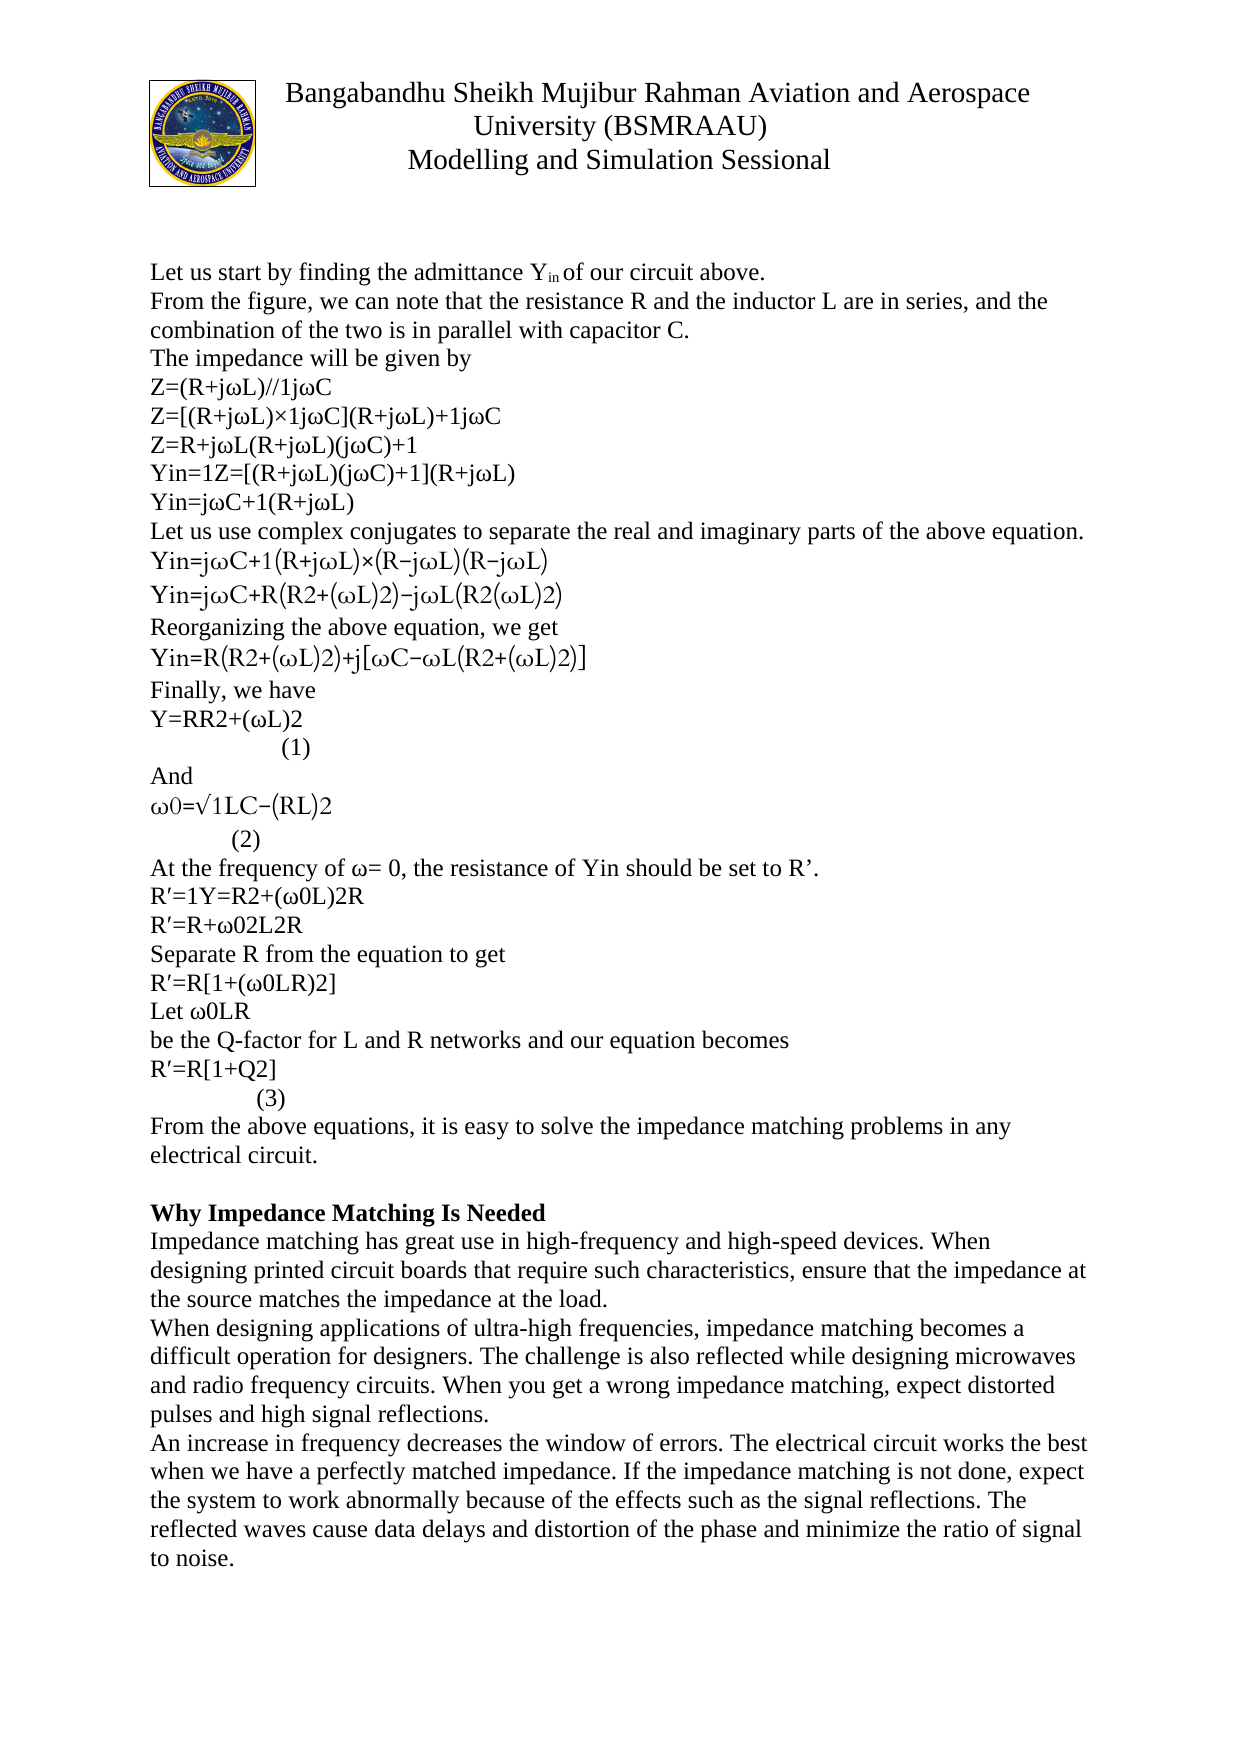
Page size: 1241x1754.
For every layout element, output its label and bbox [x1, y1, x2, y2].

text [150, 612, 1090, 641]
picture [150, 81, 255, 186]
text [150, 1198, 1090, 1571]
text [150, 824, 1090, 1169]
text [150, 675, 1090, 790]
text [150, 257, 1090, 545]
